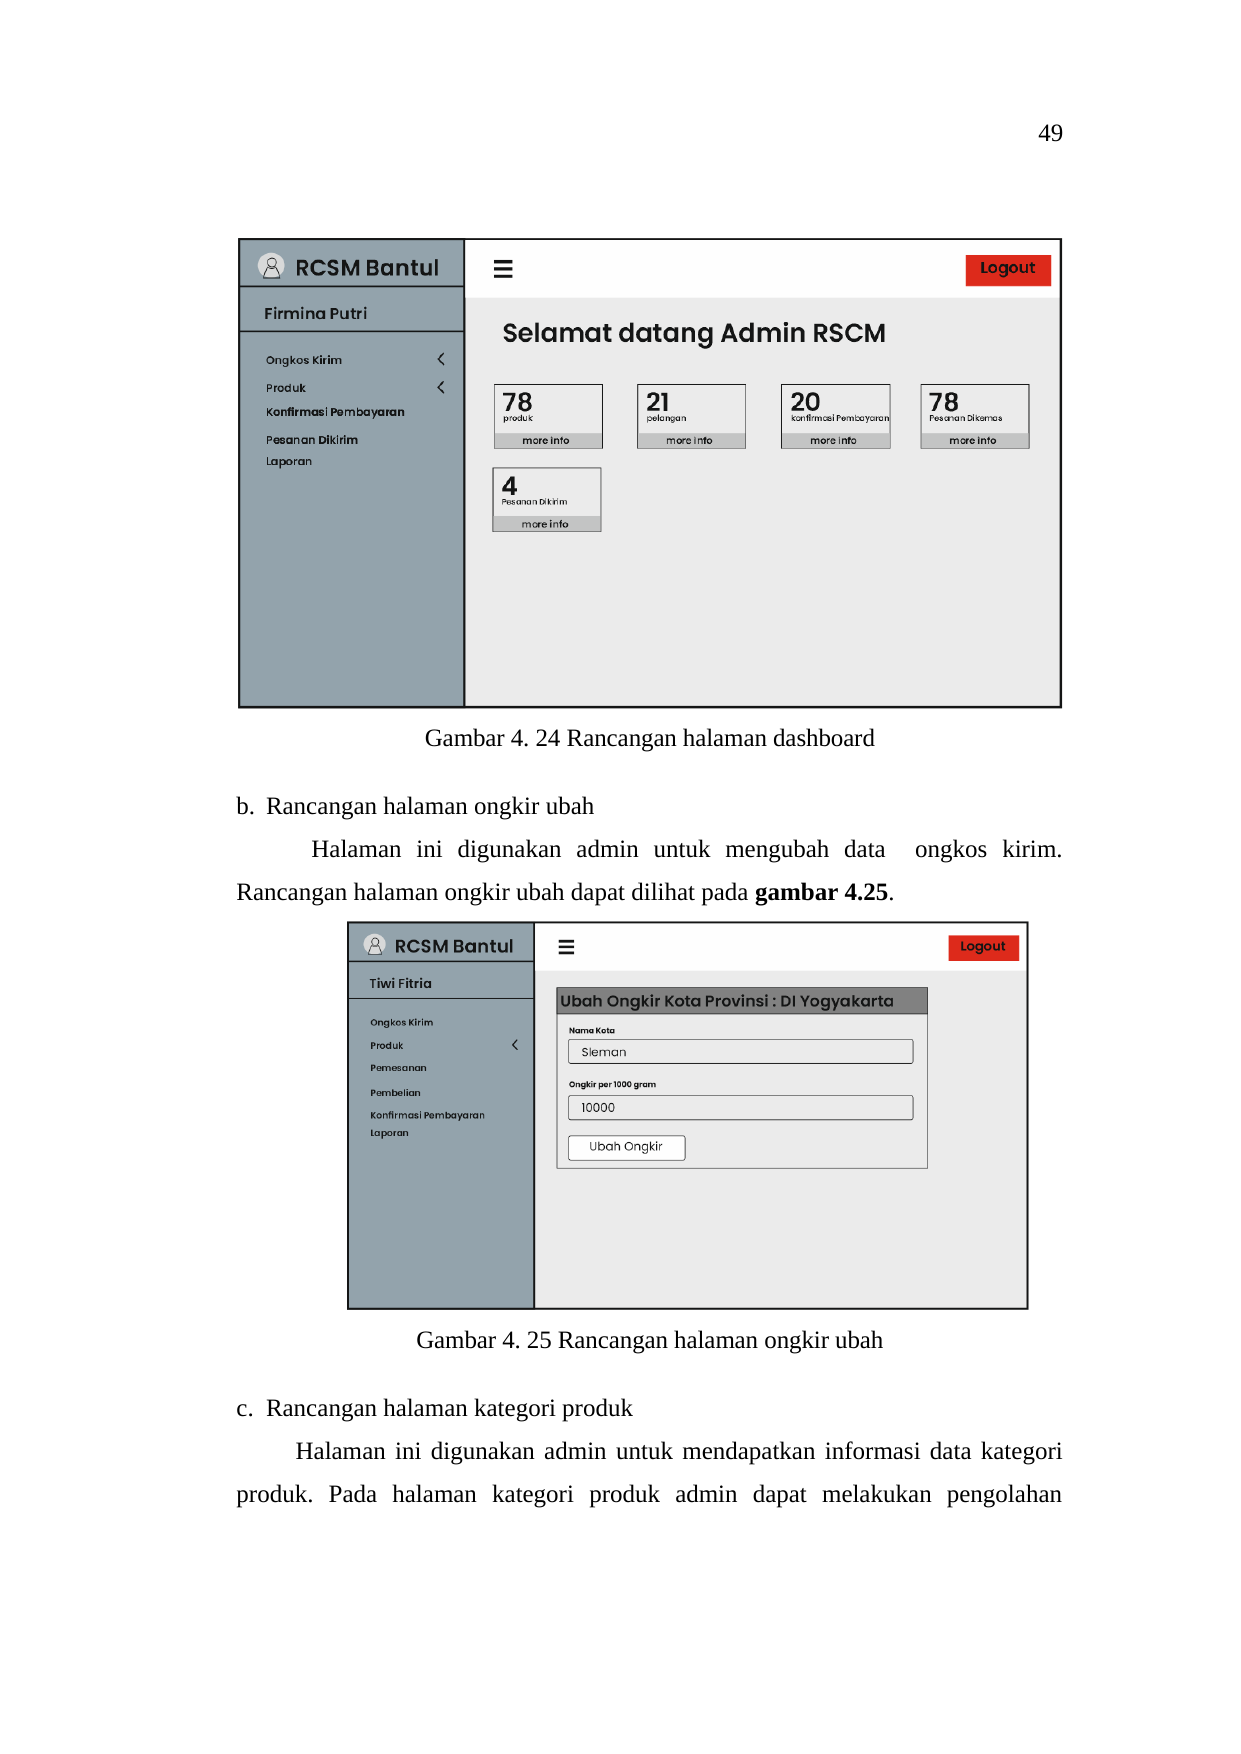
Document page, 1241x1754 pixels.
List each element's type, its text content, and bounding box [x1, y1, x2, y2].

text Halaman ini digunakan admin untuk mengubah data ongkos kirim. Rancangan halaman ongkir ubah dapat dilihat pada gambar 4.25. [236, 834, 1063, 906]
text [236, 1436, 1063, 1508]
text Gambar 4. 25 Rancangan halaman ongkir ubah [236, 1325, 1063, 1354]
list Rancangan halaman ongkir ubah [236, 791, 1063, 819]
list Rancangan halaman kategori produk [236, 1393, 1063, 1422]
